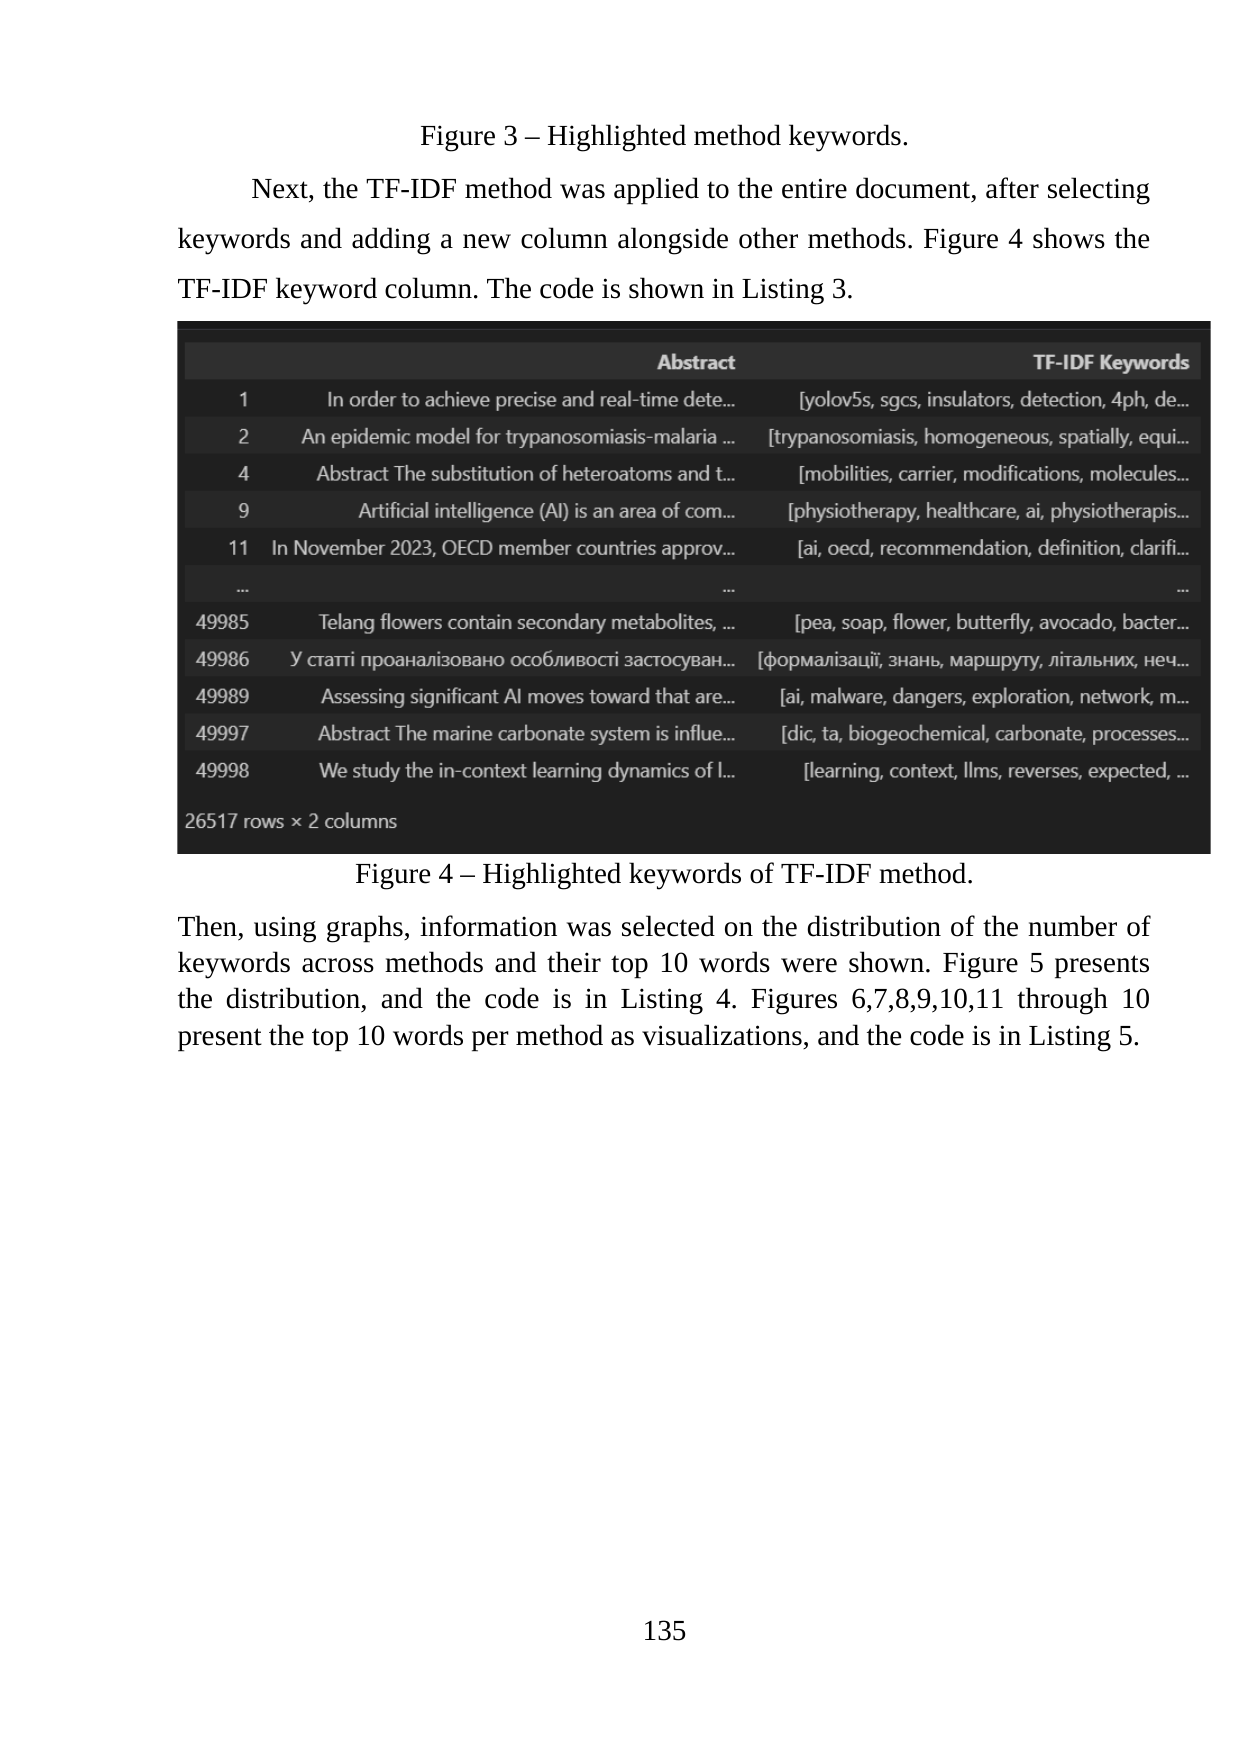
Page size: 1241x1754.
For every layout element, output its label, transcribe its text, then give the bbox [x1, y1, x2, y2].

text Next, the TF-IDF method was applied to the entire document, after selecting keywords and adding a new column alongside other methods. Figure 4 shows the TF-IDF keyword column. The code is shown in Listing 3. [177, 171, 1152, 305]
text Then, using graphs, information was selected on the distribution of the number of keywords across methods and their top 10 words were shown. Figure 5 presents the distribution, and the code is in Listing 4. Figures 6,7,8,9,10,11 through 10 present the top 10 words per method as visualizations, and the code is in Listing 5. [177, 909, 1152, 1051]
text Figure 3 – Highlighted method keywords. [177, 118, 1152, 152]
picture [177, 321, 1211, 854]
text Figure 4 – Highlighted keywords of TF-IDF method. [177, 854, 1152, 890]
